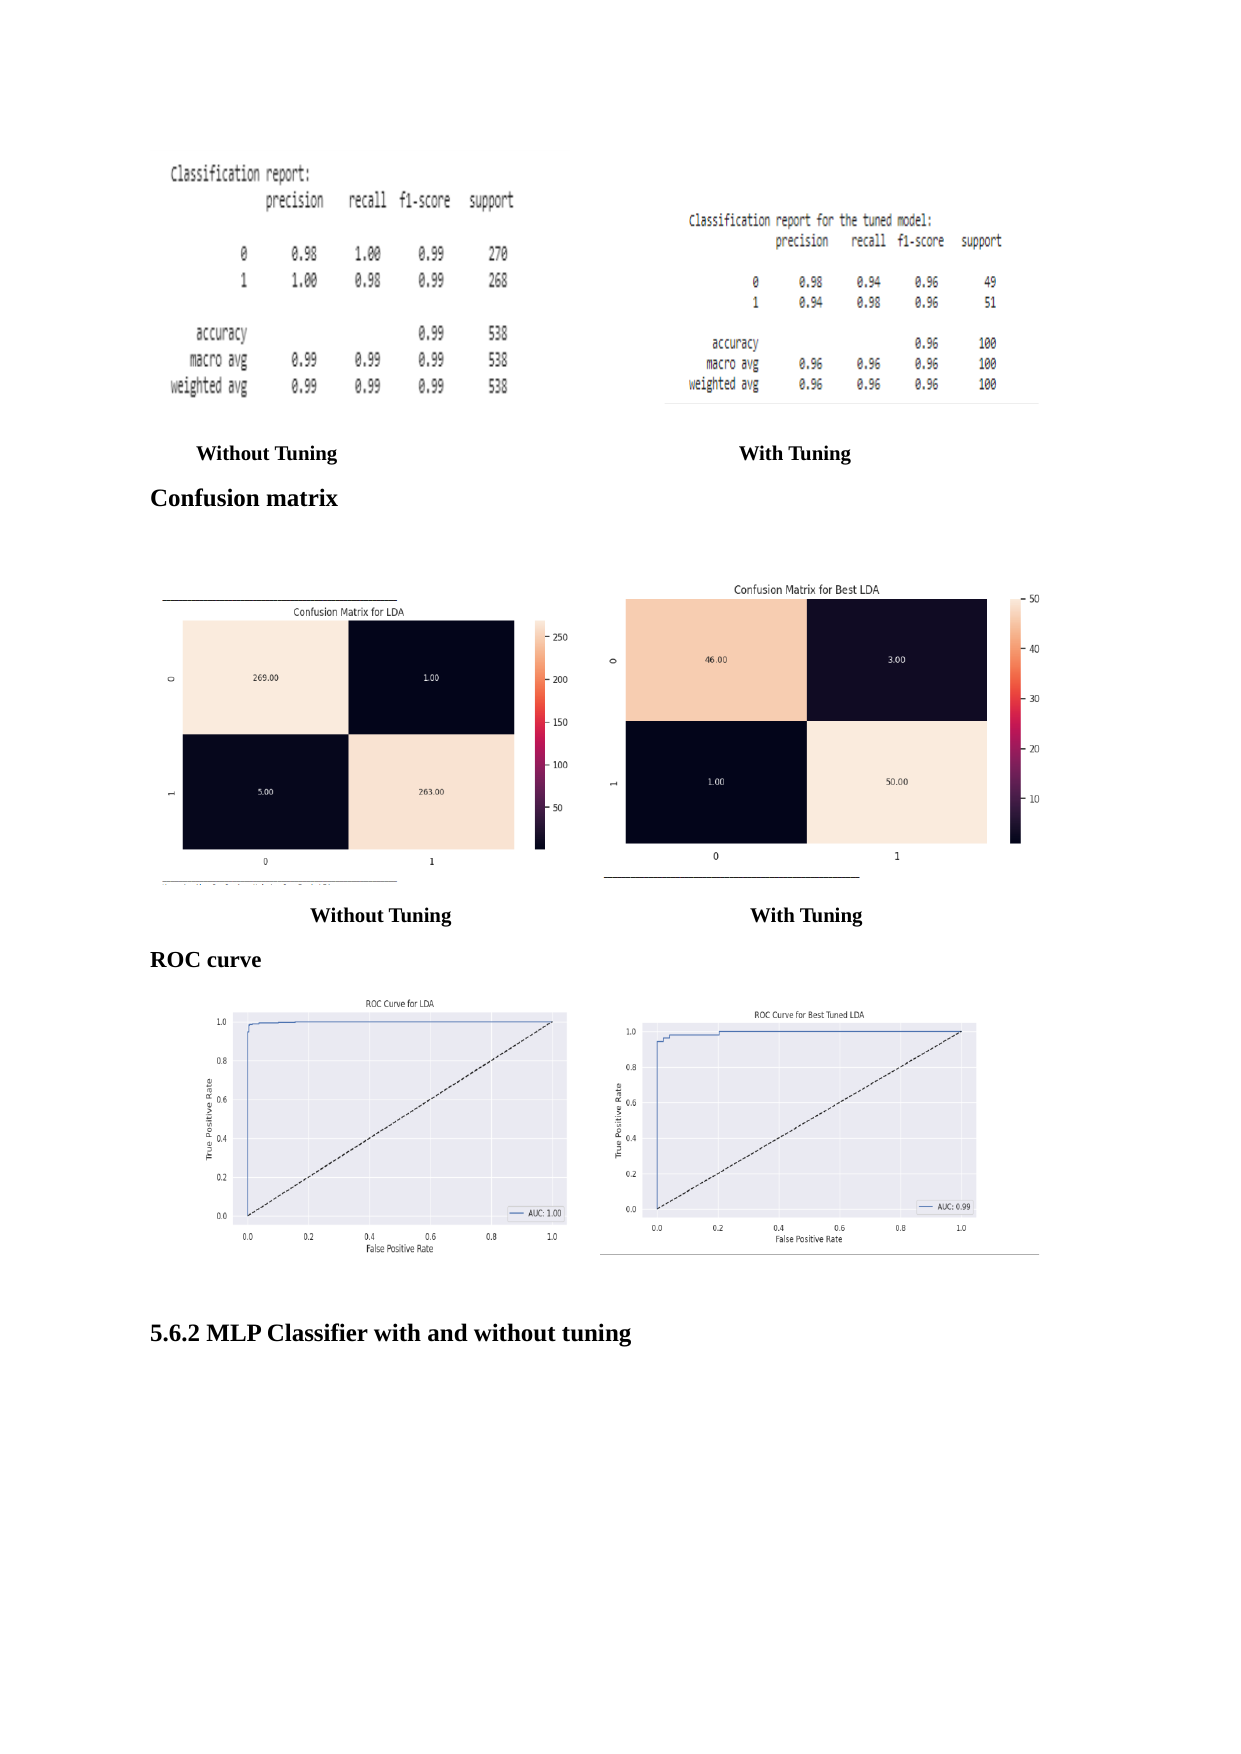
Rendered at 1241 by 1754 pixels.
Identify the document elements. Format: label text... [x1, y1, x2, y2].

text Confusion matrix [150, 483, 1090, 512]
picture [663, 187, 1039, 402]
picture [201, 991, 1040, 1255]
text ROC curve [150, 946, 1090, 972]
text Without Tuning With Tuning [225, 903, 1090, 927]
text 5.6.2 MLP Classifier with and without tuning [150, 1318, 1090, 1347]
text Without Tuning With Tuning [150, 441, 1090, 464]
picture [155, 598, 577, 885]
picture [587, 578, 1073, 885]
picture [150, 150, 571, 422]
